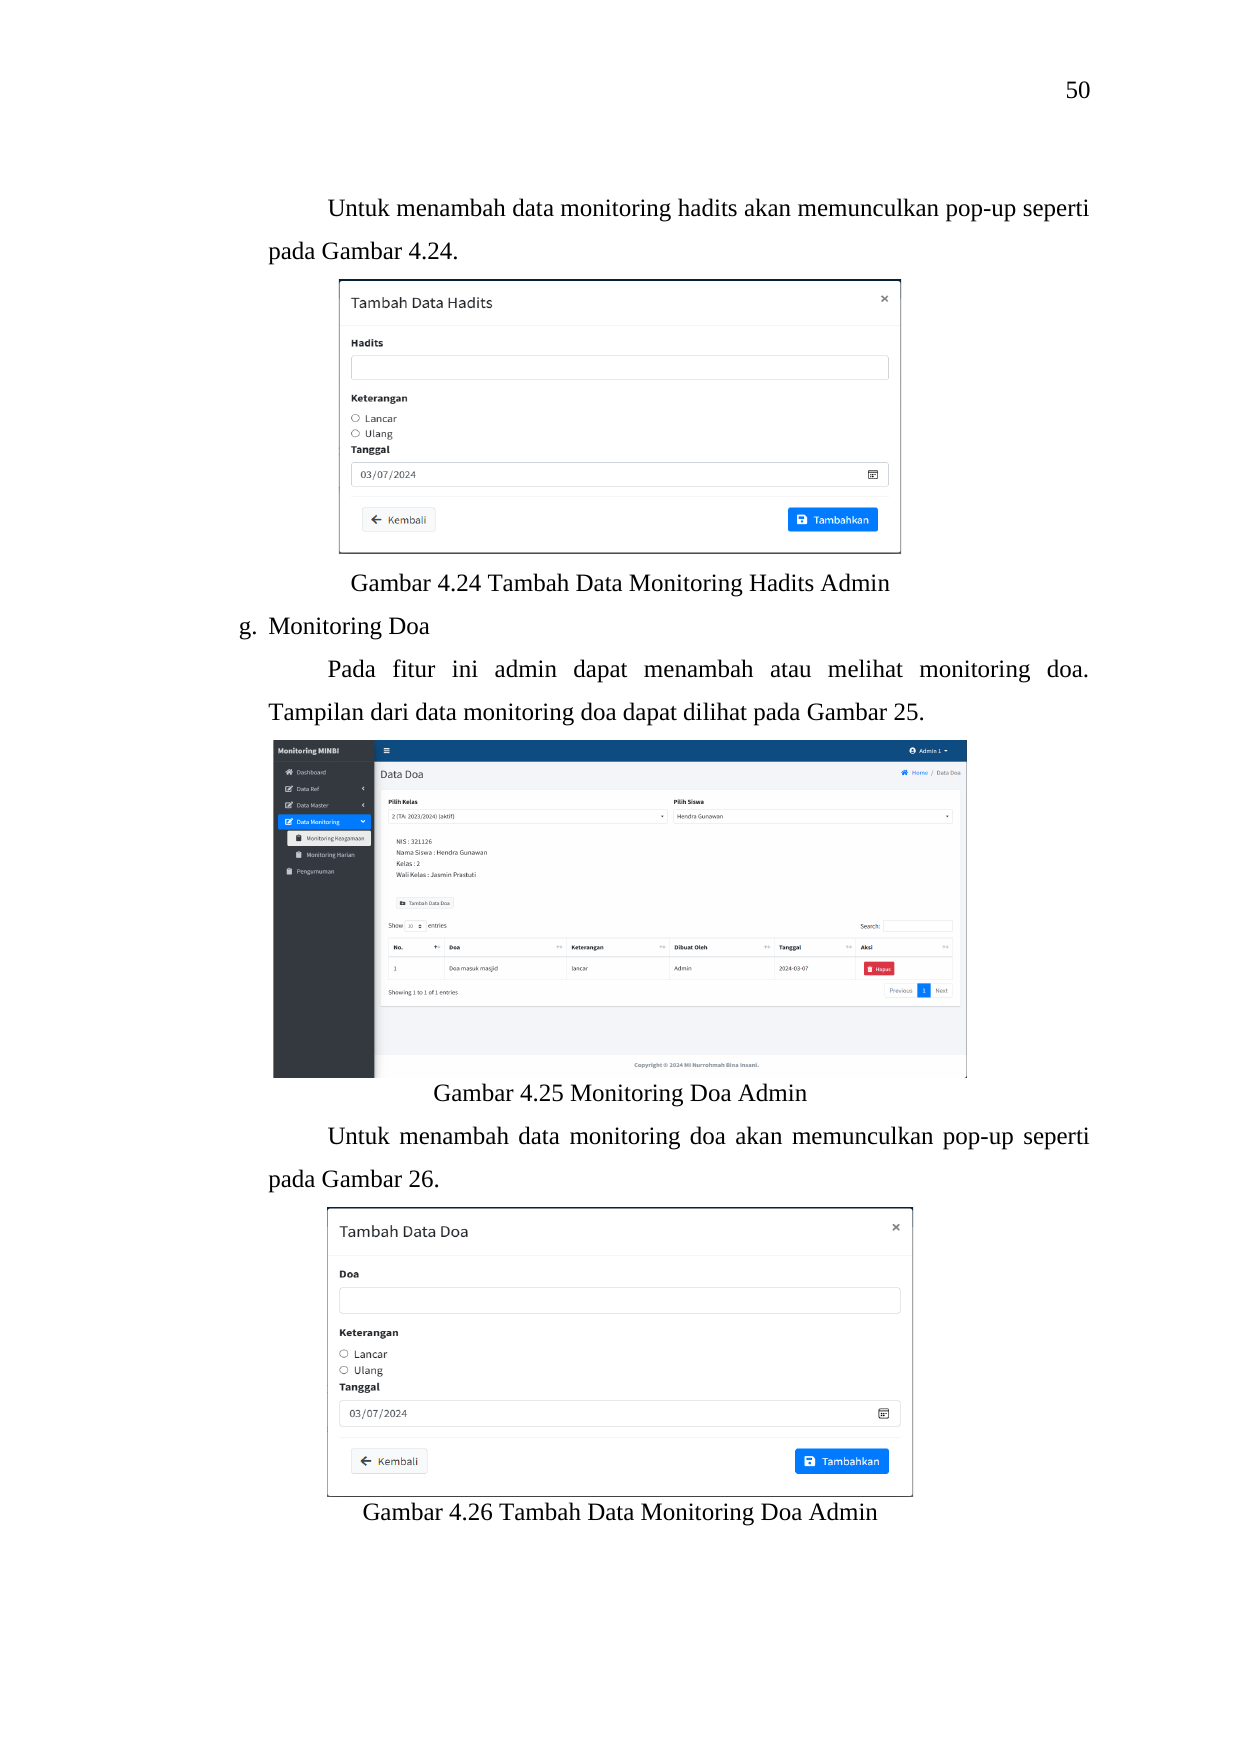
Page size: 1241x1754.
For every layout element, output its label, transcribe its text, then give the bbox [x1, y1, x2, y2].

text Gambar 4.25 Monitoring Doa Admin [150, 1078, 1090, 1107]
text Gambar 4.26 Tambah Data Monitoring Doa Admin [150, 1497, 1090, 1526]
picture [327, 1207, 914, 1497]
text Pada fitur ini admin dapat menambah atau melihat monitoring doa. Tampilan dari data monitoring doa dapat dilihat pada Gambar 25. [268, 654, 1090, 726]
text Untuk menambah data monitoring doa akan memunculkan pop-up seperti pada Gambar 26. [268, 1121, 1090, 1193]
list Monitoring Doa [239, 611, 1090, 639]
text Gambar 4.24 Tambah Data Monitoring Hadits Admin [150, 568, 1090, 596]
text Untuk menambah data monitoring hadits akan memunculkan pop-up seperti pada Gambar 4.24. [268, 193, 1090, 265]
picture [338, 279, 902, 554]
picture [273, 740, 967, 1078]
